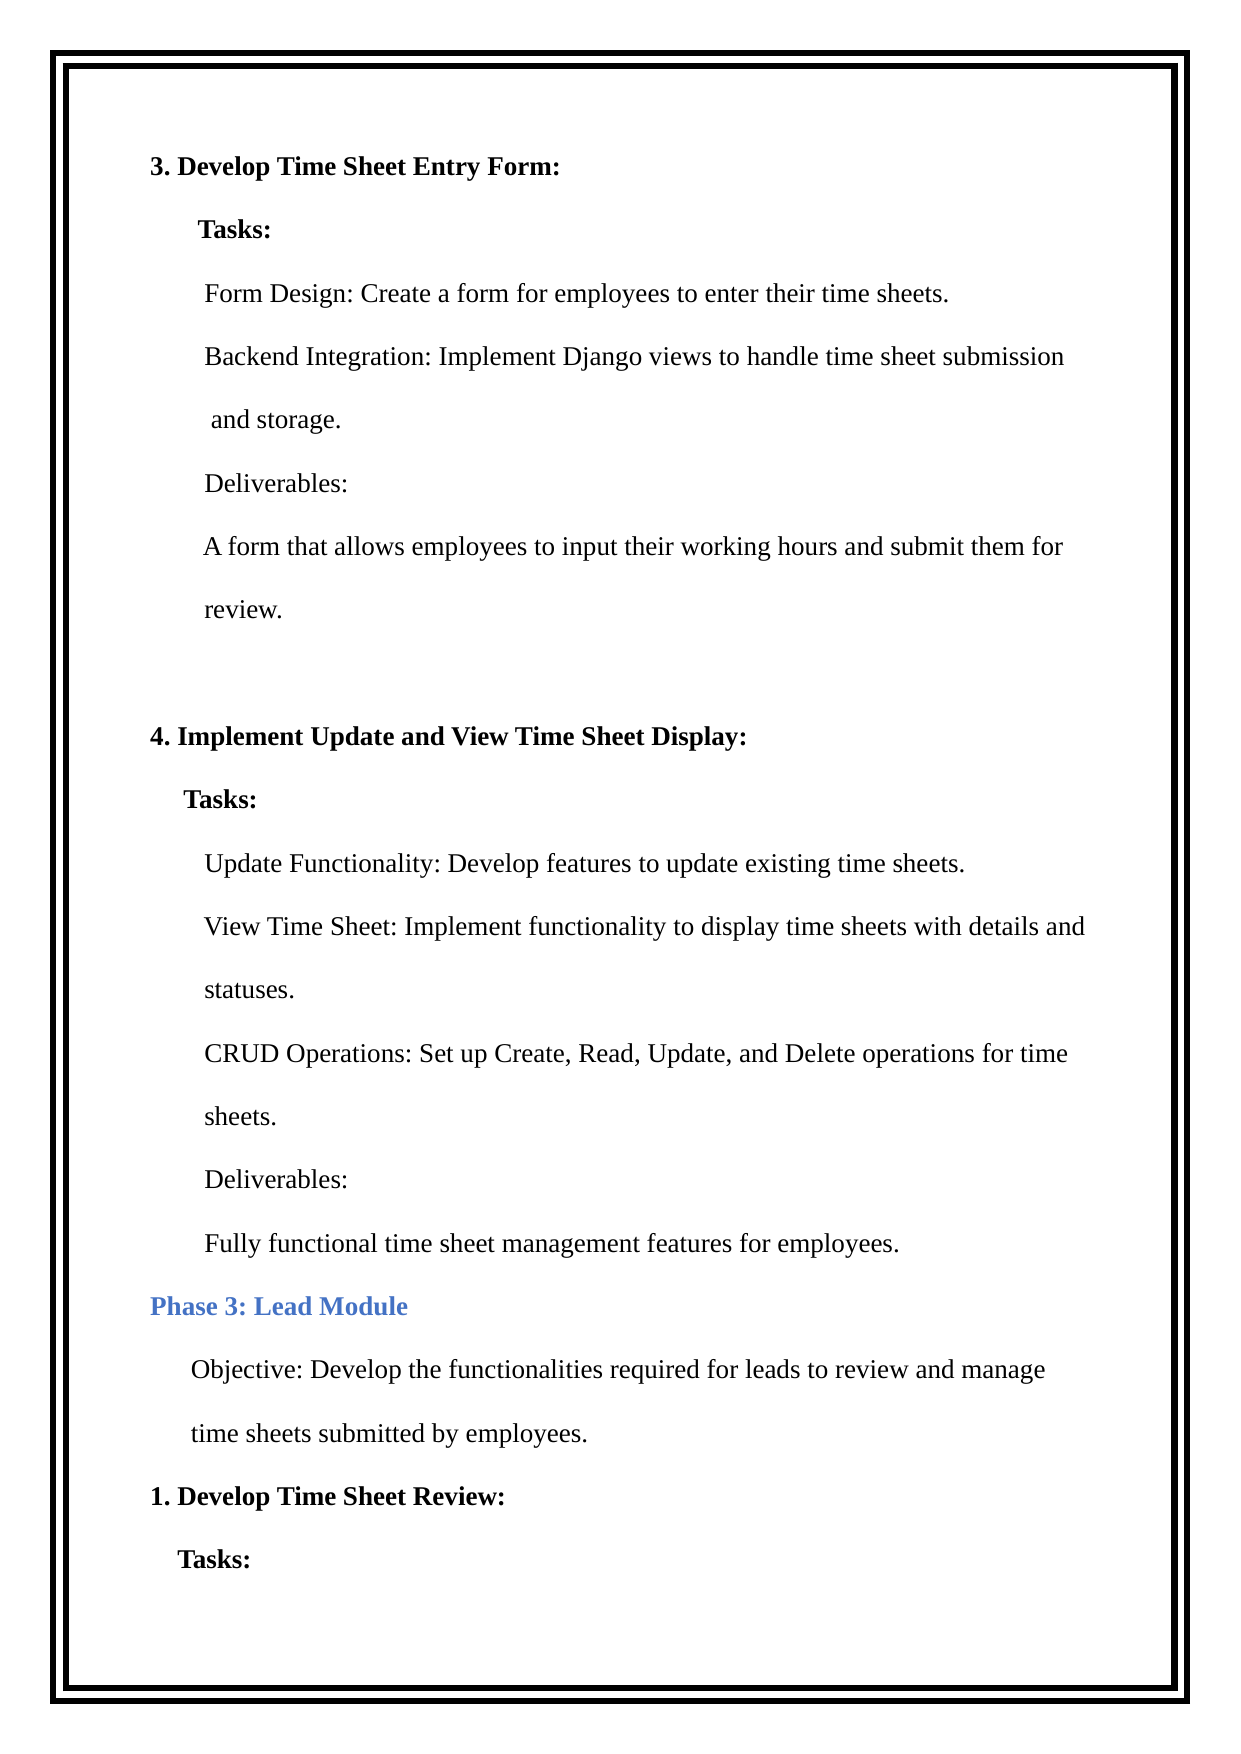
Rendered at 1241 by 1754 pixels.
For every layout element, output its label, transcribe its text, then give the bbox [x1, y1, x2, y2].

text 1. Develop Time Sheet Review: [150, 1480, 1090, 1511]
text 4. Implement Update and View Time Sheet Display: [150, 720, 1090, 751]
text Update Functionality: Develop features to update existing time sheets. [150, 847, 1090, 878]
text Tasks: [150, 213, 1090, 244]
text A form that allows employees to input their working hours and submit them for [150, 530, 1090, 561]
text and storage. [150, 403, 1090, 434]
text Backend Integration: Implement Django views to handle time sheet submission [150, 340, 1090, 371]
text sheets. [150, 1100, 1090, 1131]
text Form Design: Create a form for employees to enter their time sheets. [150, 277, 1090, 308]
text Deliverables: [150, 467, 1090, 498]
text statuses. [150, 973, 1090, 1004]
text View Time Sheet: Implement functionality to display time sheets with details and [150, 910, 1090, 941]
text Tasks: [150, 1543, 1090, 1574]
text 3. Develop Time Sheet Entry Form: [150, 150, 1090, 181]
text Tasks: [150, 783, 1090, 814]
text Objective: Develop the functionalities required for leads to review and manage [150, 1353, 1090, 1384]
text Fully functional time sheet management features for employees. [150, 1227, 1090, 1258]
text review. [150, 593, 1090, 624]
text time sheets submitted by employees. [150, 1417, 1090, 1448]
text Deliverables: [150, 1163, 1090, 1194]
text Phase 3: Lead Module [150, 1290, 1090, 1321]
text CRUD Operations: Set up Create, Read, Update, and Delete operations for time [150, 1037, 1090, 1068]
